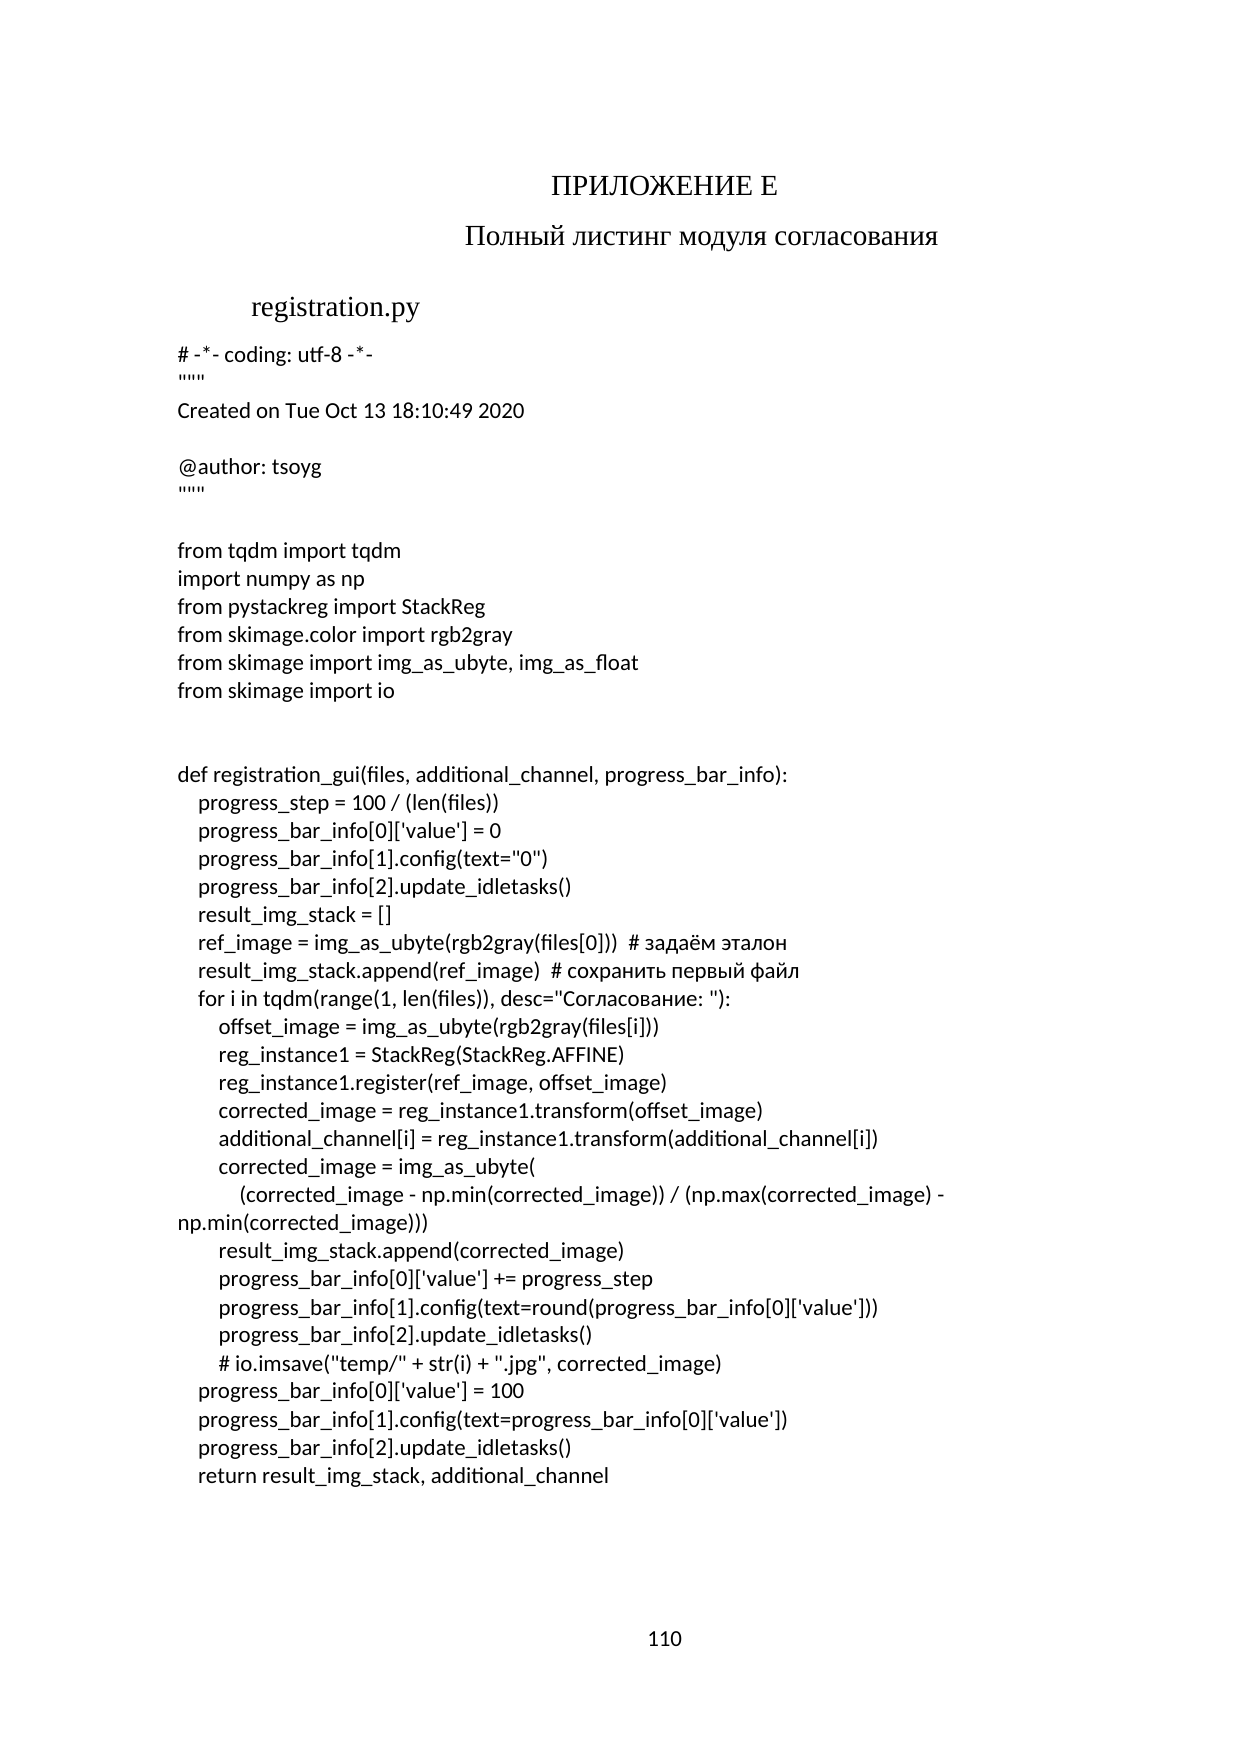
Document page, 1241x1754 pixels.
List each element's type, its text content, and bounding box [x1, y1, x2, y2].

text @author: tsoyg [177, 452, 1152, 480]
text def registration_gui(files, additional_channel, progress_bar_info): [177, 760, 1152, 788]
text offset_image = img_as_ubyte(rgb2gray(files[i])) [177, 1012, 1152, 1040]
text result_img_stack = [] [177, 900, 1152, 928]
text # io.imsave("temp/" + str(i) + ".jpg", corrected_image) [177, 1349, 1152, 1377]
text from pystackreg import StackReg [177, 592, 1152, 620]
text progress_bar_info[1].config(text=round(progress_bar_info[0]['value'])) [177, 1293, 1152, 1321]
text progress_bar_info[0]['value'] = 0 [177, 816, 1152, 844]
text from tqdm import tqdm [177, 536, 1152, 564]
text progress_bar_info[0]['value'] = 100 [177, 1377, 1152, 1405]
text reg_instance1 = StackReg(StackReg.AFFINE) [177, 1040, 1152, 1068]
text from skimage import io [177, 676, 1152, 704]
text corrected_image = img_as_ubyte( [177, 1152, 1152, 1181]
text registration.py [177, 289, 1152, 323]
text return result_img_stack, additional_channel [177, 1461, 1152, 1489]
text result_img_stack.append(corrected_image) [177, 1237, 1152, 1264]
text result_img_stack.append(ref_image) # сохранить первый файл [177, 956, 1152, 984]
text from skimage.color import rgb2gray [177, 620, 1152, 648]
text import numpy as np [177, 564, 1152, 592]
text reg_instance1.register(ref_image, offset_image) [177, 1068, 1152, 1096]
text additional_channel[i] = reg_instance1.transform(additional_channel[i]) [177, 1124, 1152, 1152]
text Приложение Е [177, 168, 1152, 202]
text progress_bar_info[0]['value'] += progress_step [177, 1264, 1152, 1293]
text progress_bar_info[2].update_idletasks() [177, 1321, 1152, 1349]
text corrected_image = reg_instance1.transform(offset_image) [177, 1096, 1152, 1124]
text progress_step = 100 / (len(files)) [177, 788, 1152, 816]
text progress_bar_info[2].update_idletasks() [177, 1433, 1152, 1461]
text """ [177, 480, 1152, 508]
text ref_image = img_as_ubyte(rgb2gray(files[0])) # задаём эталон [177, 928, 1152, 956]
text (corrected_image - np.min(corrected_image)) / (np.max(corrected_image) - np.min(corrected_image))) [177, 1181, 1152, 1237]
text # -*- coding: utf-8 -*- [177, 340, 1152, 368]
text Полный листинг модуля согласования [251, 218, 1152, 252]
text for i in tqdm(range(1, len(files)), desc="Согласование: "): [177, 984, 1152, 1012]
text """ [177, 368, 1152, 396]
text progress_bar_info[2].update_idletasks() [177, 872, 1152, 900]
text progress_bar_info[1].config(text=progress_bar_info[0]['value']) [177, 1405, 1152, 1433]
text progress_bar_info[1].config(text="0") [177, 844, 1152, 872]
text Created on Tue Oct 13 18:10:49 2020 [177, 396, 1152, 424]
text from skimage import img_as_ubyte, img_as_float [177, 648, 1152, 676]
